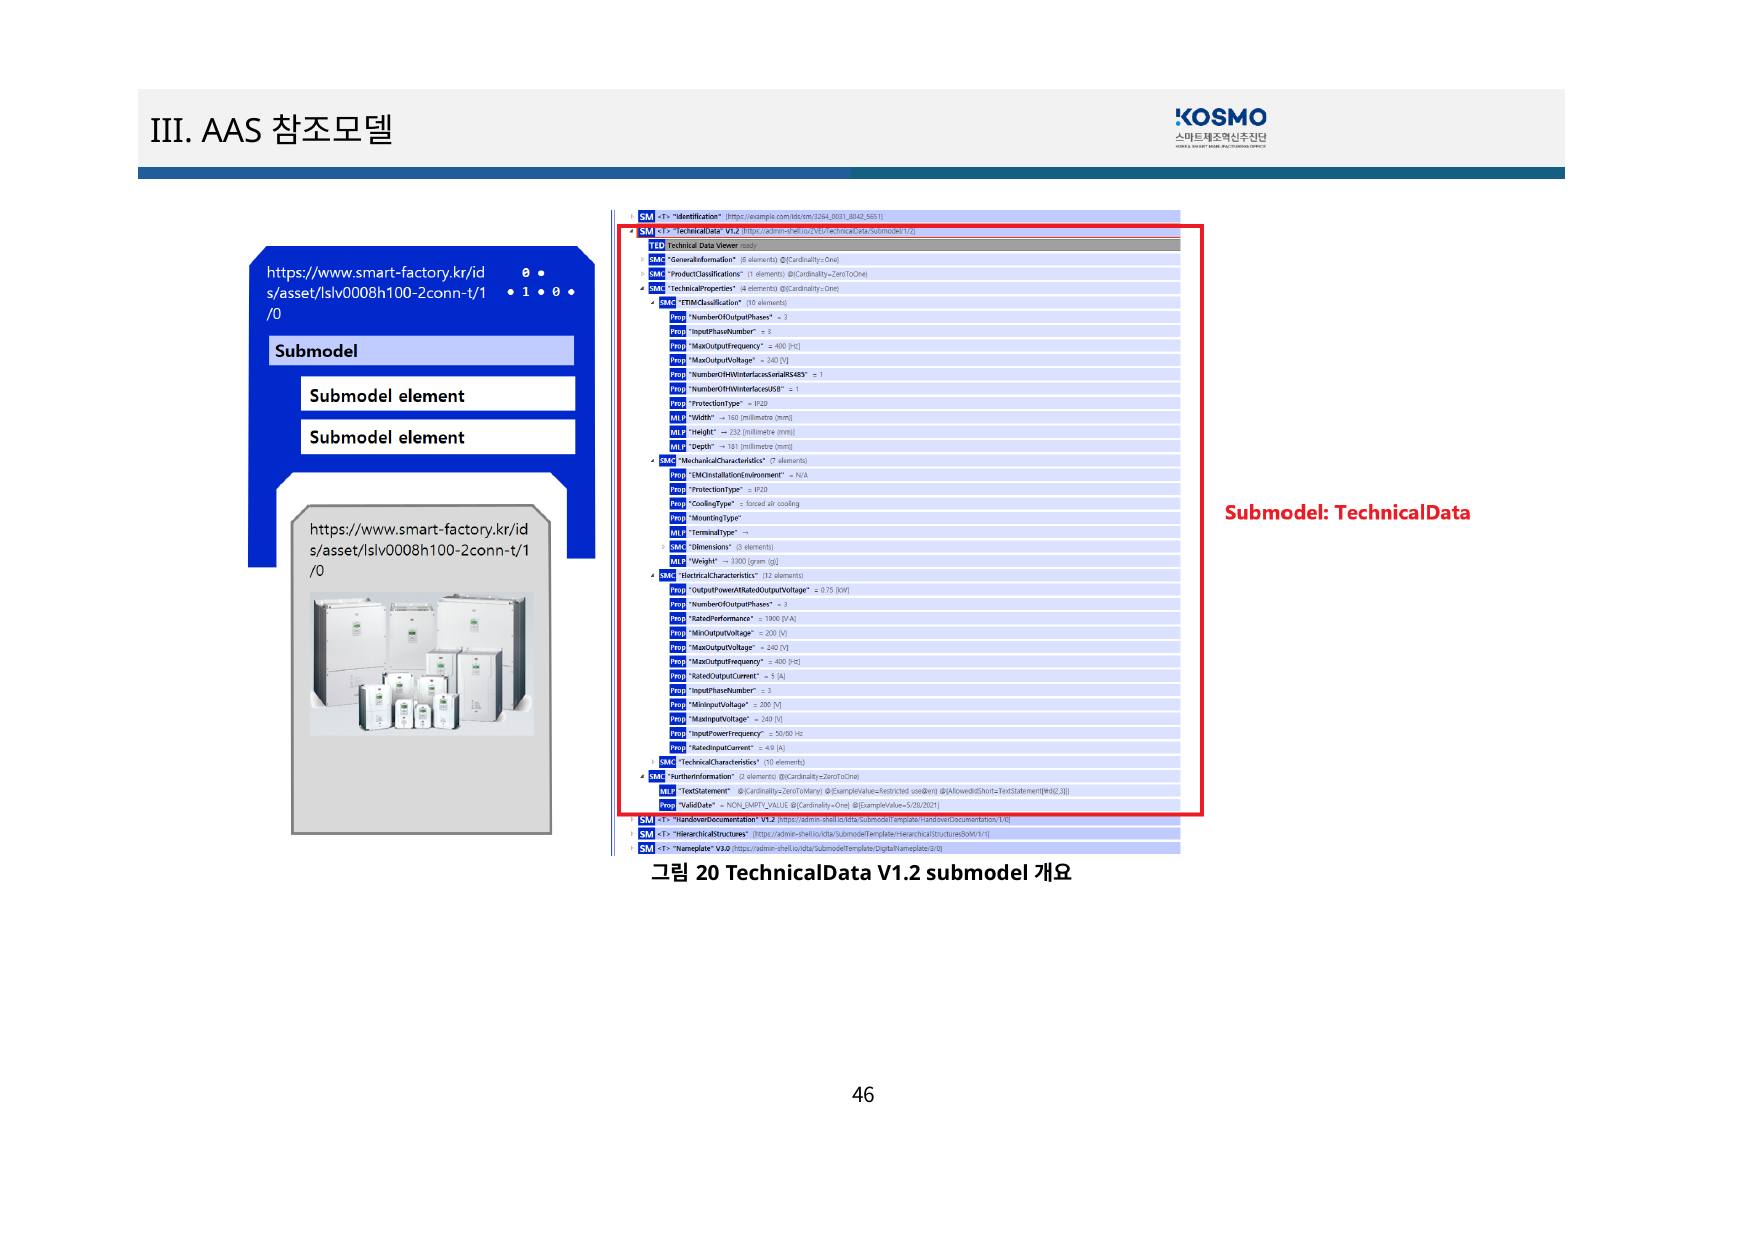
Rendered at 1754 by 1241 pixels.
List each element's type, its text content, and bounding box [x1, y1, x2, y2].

picture [234, 210, 1490, 856]
picture [1175, 108, 1267, 148]
table_header 그림 20 TechnicalData V1.2 submodel 개요 [149, 208, 1575, 917]
